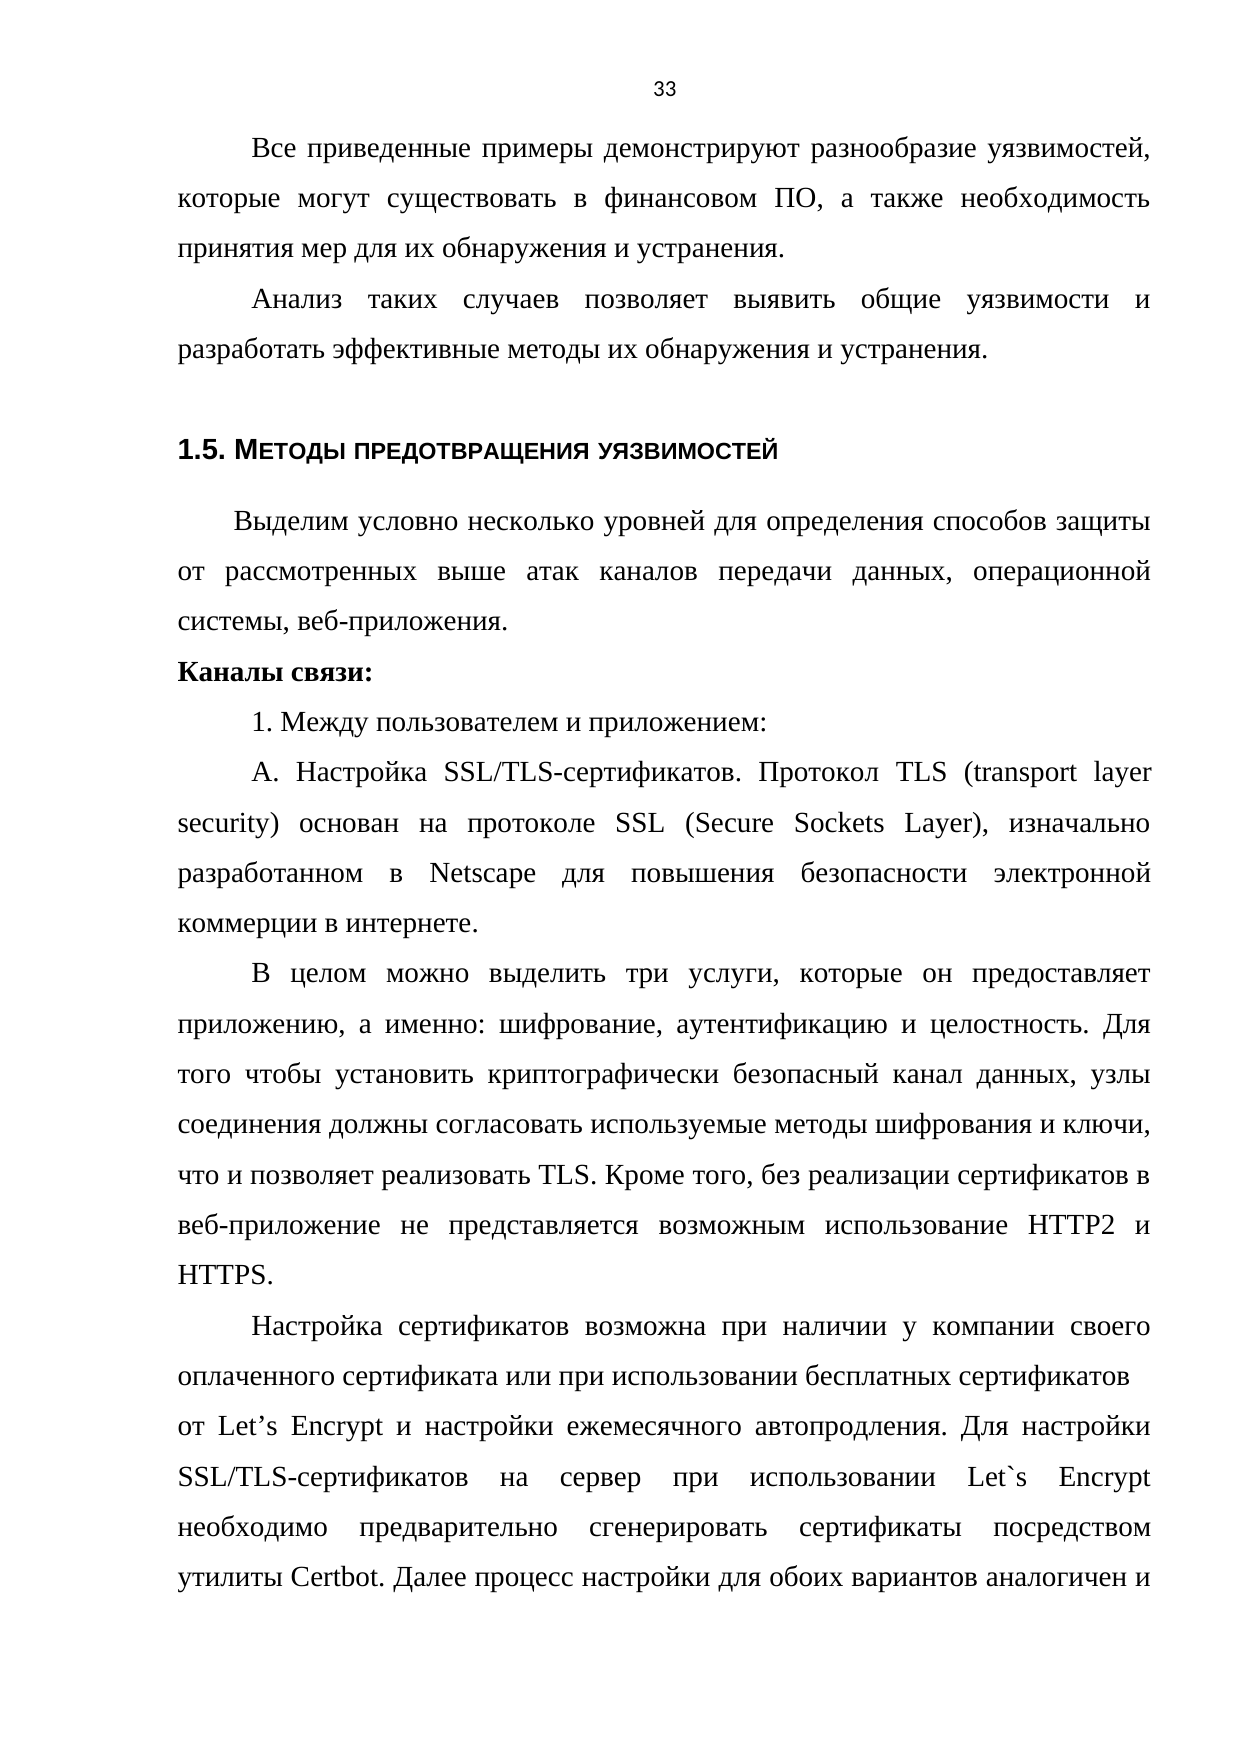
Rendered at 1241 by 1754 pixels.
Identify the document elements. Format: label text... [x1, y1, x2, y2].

text В целом можно выделить три услуги, которые он предоставляет приложению, а именно: шифрование, аутентификацию и целостность. Для того чтобы установить криптографически безопасный канал данных, узлы соединения должны согласовать используемые методы шифрования и ключи, что и позволяет реализовать TLS. Кроме того, без реализации сертификатов в веб-приложение не представляется возможным использование HTTP2 и HTTPS. [177, 956, 1152, 1291]
text Выделим условно несколько уровней для определения способов защиты от рассмотренных выше атак каналов передачи данных, операционной системы, веб-приложения. [177, 503, 1152, 637]
text Каналы связи: [177, 654, 1152, 687]
text Настройка сертификатов возможна при наличии у компании своего оплаченного сертификата или при использовании бесплатных сертификатов [177, 1308, 1152, 1392]
text 1. Между пользователем и приложением: [177, 704, 1152, 738]
subtitle 1.5. Методы предотвращения уязвимостей [177, 432, 1152, 465]
text Анализ таких случаев позволяет выявить общие уязвимости и разработать эффективные методы их обнаружения и устранения. [177, 281, 1152, 365]
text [177, 1408, 1152, 1593]
text A. Настройка SSL/TLS-сертификатов. Протокол TLS (transport layer security) основан на протоколе SSL (Secure Sockets Layer), изначально разработанном в Netscape для повышения безопасности электронной коммерции в интернете. [177, 754, 1152, 939]
text Все приведенные примеры демонстрируют разнообразие уязвимостей, которые могут существовать в финансовом ПО, а также необходимость принятия мер для их обнаружения и устранения. [177, 130, 1152, 264]
